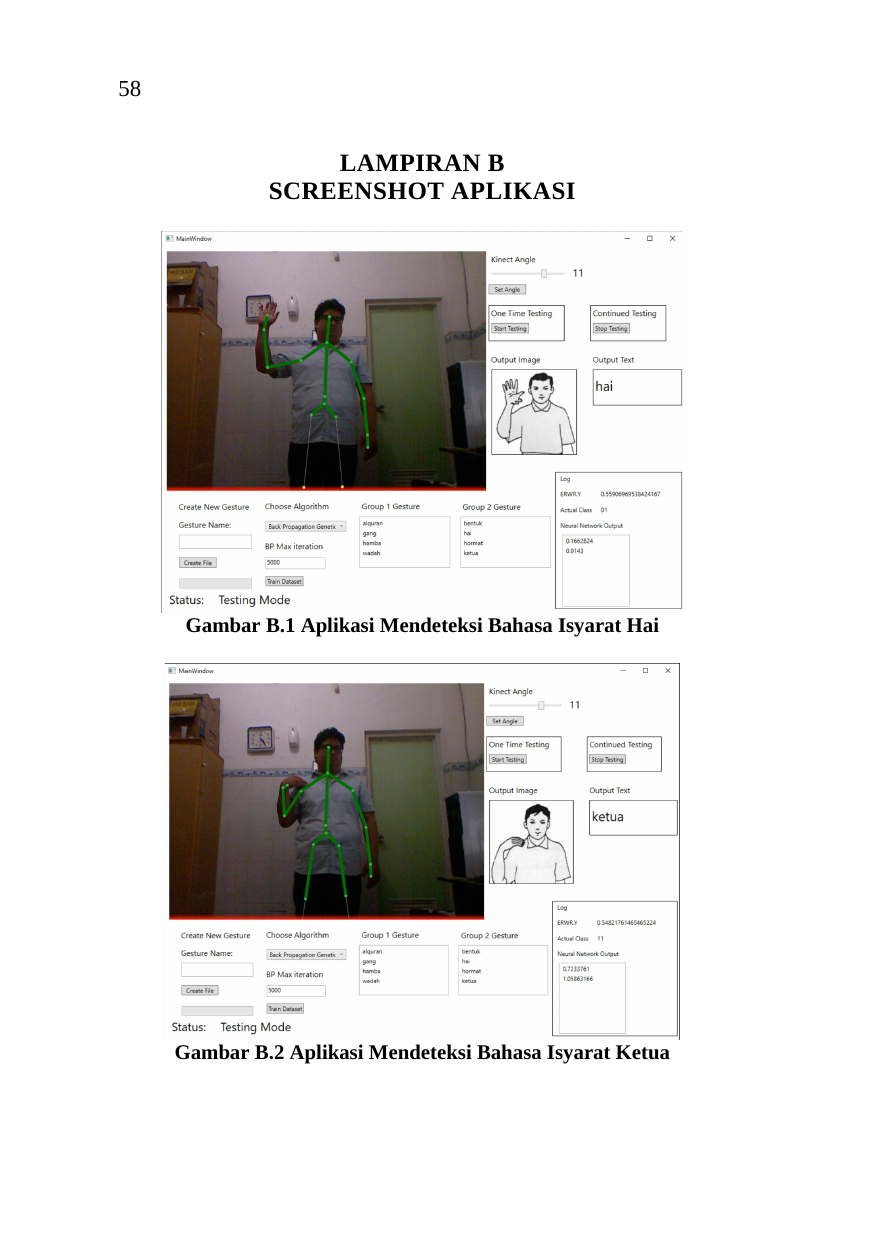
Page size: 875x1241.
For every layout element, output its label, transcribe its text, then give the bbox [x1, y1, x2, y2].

subtitle LAMPIRAN B SCREENSHOT APLIKASI [118, 148, 726, 205]
list Gambar B.1 Aplikasi Mendeteksi Bahasa Isyarat Hai [118, 613, 726, 637]
picture [161, 231, 684, 613]
picture [164, 663, 680, 1040]
list Gambar B.2 Aplikasi Mendeteksi Bahasa Isyarat Ketua [118, 1040, 726, 1064]
